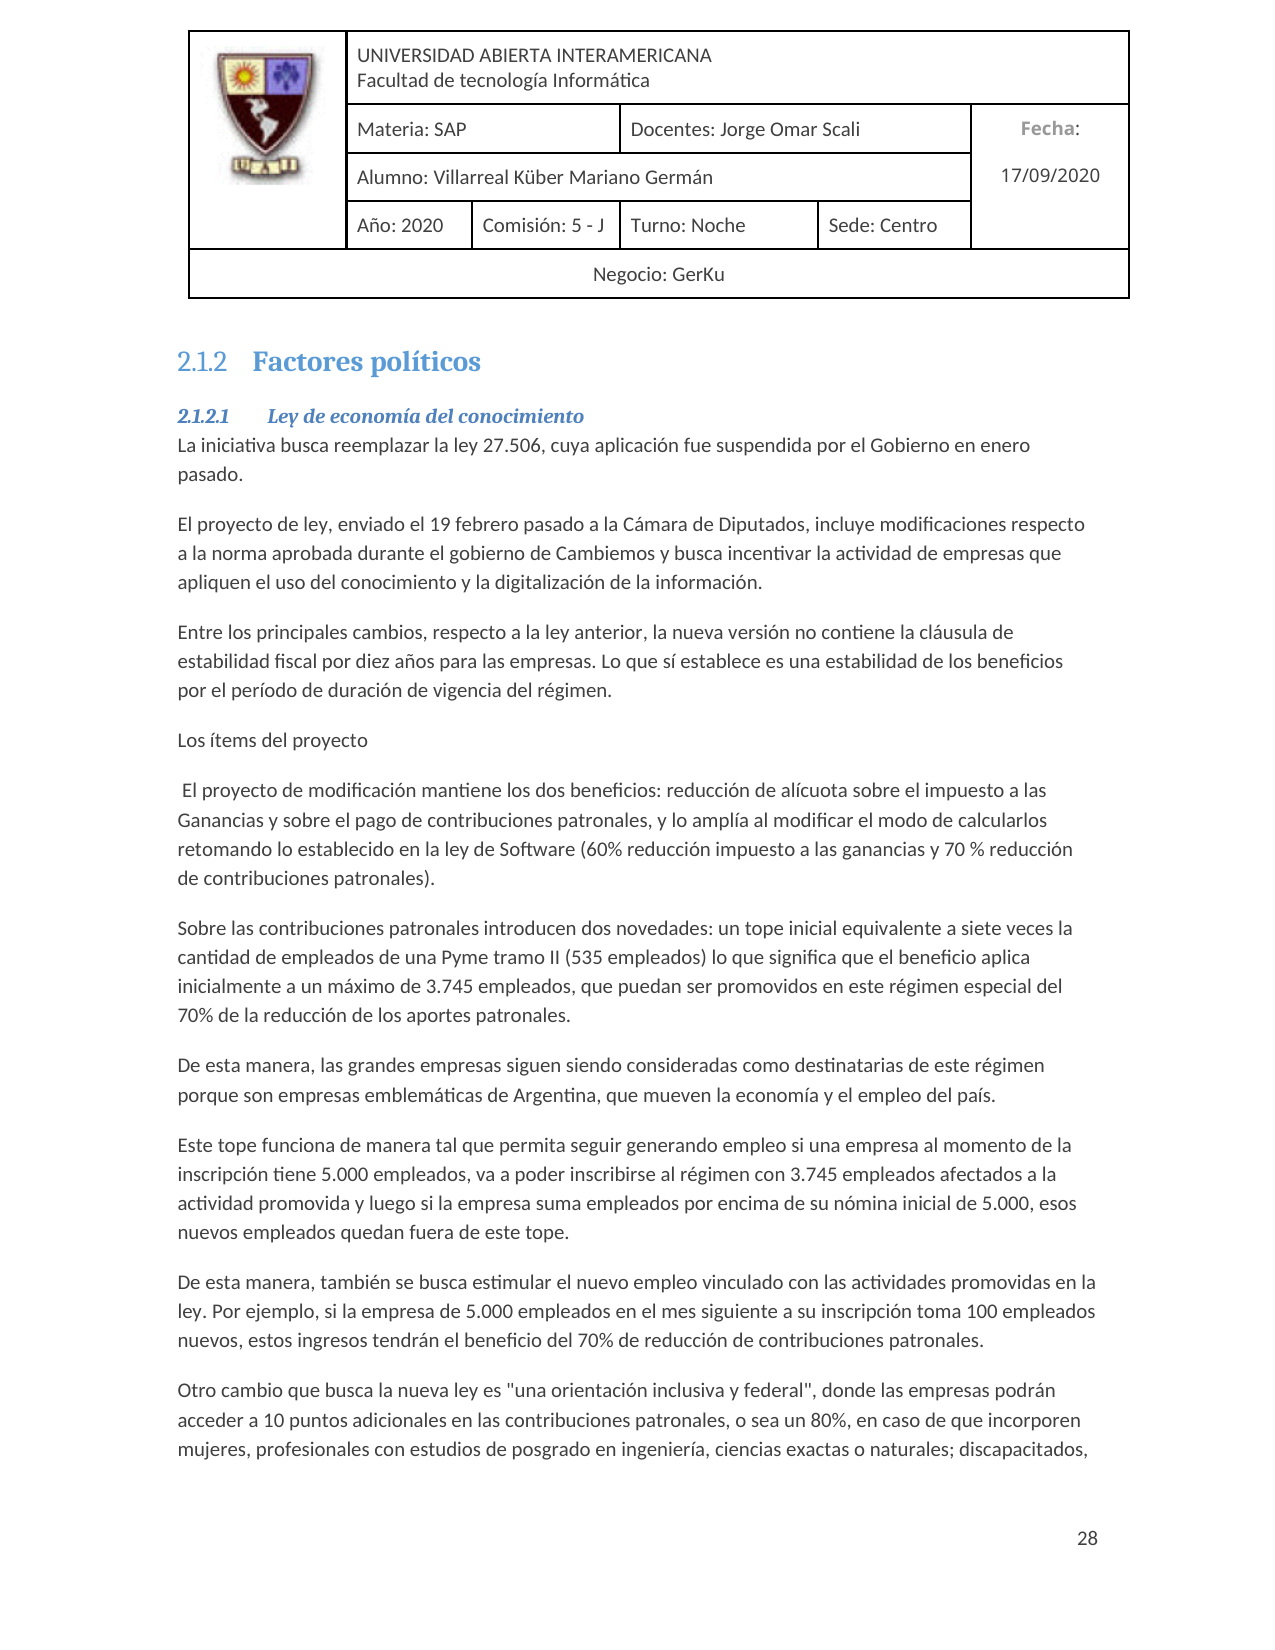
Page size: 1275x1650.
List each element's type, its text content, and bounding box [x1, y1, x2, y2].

text De esta manera, las grandes empresas siguen siendo consideradas como destinatarias de este régimen porque son empresas emblemáticas de Argentina, que mueven la economía y el empleo del país. [177, 1053, 1098, 1107]
text De esta manera, también se busca estimular el nuevo empleo vinculado con las actividades promovidas en la ley. Por ejemplo, si la empresa de 5.000 empleados en el mes siguiente a su inscripción toma 100 empleados nuevos, estos ingresos tendrán el beneficio del 70% de reducción de contribuciones patronales. [177, 1269, 1098, 1353]
picture [198, 42, 332, 192]
text El proyecto de modificación mantiene los dos beneficios: reducción de alícuota sobre el impuesto a las Ganancias y sobre el pago de contribuciones patronales, y lo amplía al modificar el modo de calcularlos retomando lo establecido en la ley de Software (60% reducción impuesto a las ganancias y 70 % reducción de contribuciones patronales). [177, 778, 1098, 891]
subtitle Ley de economía del conocimiento [177, 404, 1098, 428]
text Este tope funciona de manera tal que permita seguir generando empleo si una empresa al momento de la inscripción tiene 5.000 empleados, va a poder inscribirse al régimen con 3.745 empleados afectados a la actividad promovida y luego si la empresa suma empleados por encima de su nómina inicial de 5.000, esos nuevos empleados quedan fuera de este tope. [177, 1132, 1098, 1245]
subtitle Factores políticos [177, 345, 1098, 378]
text Sobre las contribuciones patronales introducen dos novedades: un tope inicial equivalente a siete veces la cantidad de empleados de una Pyme tramo II (535 empleados) lo que significa que el beneficio aplica inicialmente a un máximo de 3.745 empleados, que puedan ser promovidos en este régimen especial del 70% de la reducción de los aportes patronales. [177, 915, 1098, 1028]
text Entre los principales cambios, respecto a la ley anterior, la nueva versión no contiene la cláusula de estabilidad fiscal por diez años para las empresas. Lo que sí establece es una estabilidad de los beneficios por el período de duración de vigencia del régimen. [177, 619, 1098, 703]
text El proyecto de ley, enviado el 19 febrero pasado a la Cámara de Diputados, incluye modificaciones respecto a la norma aprobada durante el gobierno de Cambiemos y busca incentivar la actividad de empresas que apliquen el uso del conocimiento y la digitalización de la información. [177, 511, 1098, 595]
text Los ítems del proyecto [177, 728, 1098, 753]
text La iniciativa busca reemplazar la ley 27.506, cuya aplicación fue suspendida por el Gobierno en enero pasado. [177, 432, 1098, 486]
